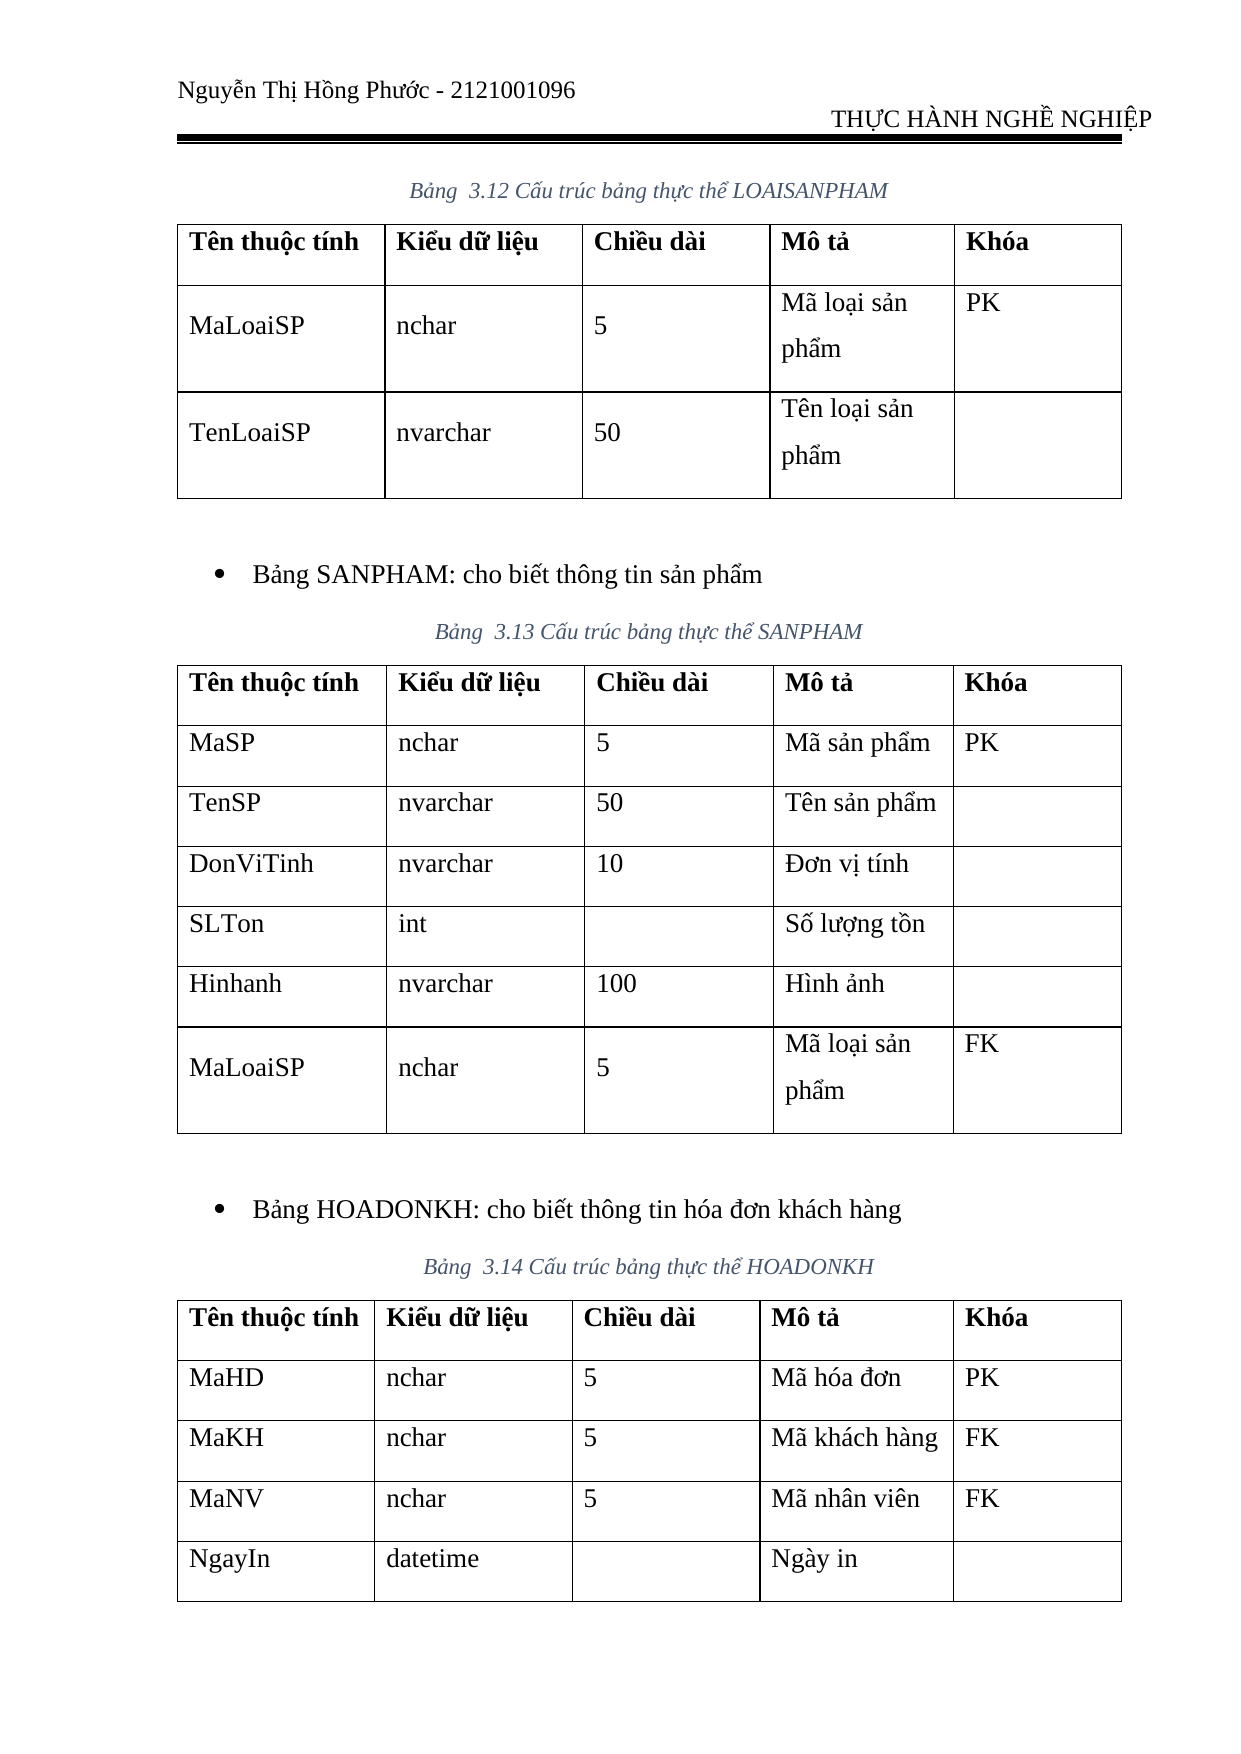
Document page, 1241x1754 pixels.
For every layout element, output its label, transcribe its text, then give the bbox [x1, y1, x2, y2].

table_cell Mã khách hàng [761, 1421, 953, 1481]
table_header Mô tả [761, 1301, 953, 1360]
table_cell Mã sản phẩm [774, 726, 953, 786]
table_header Chiều dài [583, 225, 769, 284]
table_cell DonViTinh [178, 847, 386, 906]
table_header Khóa [954, 1301, 1121, 1360]
table_cell [954, 907, 1121, 966]
table_cell Mã loại sản phẩm [771, 286, 954, 391]
list Bảng HOADONKH: cho biết thông tin hóa đơn khách hàng [215, 1193, 1122, 1225]
table_cell nvarchar [387, 967, 584, 1026]
table_cell MaHD [178, 1361, 374, 1420]
table_header Mô tả [771, 225, 954, 284]
table_cell MaNV [178, 1482, 374, 1541]
table_header Tên thuộc tính [178, 1301, 374, 1360]
table_header Tên thuộc tính [178, 666, 386, 725]
table_cell 5 [585, 726, 773, 786]
table_header Kiểu dữ liệu [387, 666, 584, 725]
table_cell nchar [387, 1028, 584, 1133]
table_cell MaLoaiSP [178, 286, 384, 391]
table_cell [954, 967, 1121, 1026]
table_cell Số lượng tồn [774, 907, 953, 966]
text Bảng 3.12 Cấu trúc bảng thực thể LOAISANPHAM [177, 177, 1122, 203]
table_cell Mã hóa đơn [761, 1361, 953, 1420]
list Bảng SANPHAM: cho biết thông tin sản phẩm [215, 558, 1122, 590]
table_cell 5 [573, 1361, 759, 1420]
table_cell nvarchar [386, 393, 582, 498]
table_cell PK [954, 1361, 1121, 1420]
table_cell FK [954, 1028, 1121, 1133]
table_header Khóa [955, 225, 1121, 284]
table_cell Mã loại sản phẩm [774, 1028, 953, 1133]
table_cell [573, 1542, 759, 1601]
table_cell PK [955, 286, 1121, 391]
table_cell MaLoaiSP [178, 1028, 386, 1133]
table_cell Hinhanh [178, 967, 386, 1026]
table_header Chiều dài [585, 666, 773, 725]
table_cell 5 [585, 1028, 773, 1133]
table_cell 100 [585, 967, 773, 1026]
table_cell 5 [573, 1421, 759, 1481]
table_cell datetime [375, 1542, 572, 1601]
table_cell Tên loại sản phẩm [771, 393, 954, 498]
table_cell Hình ảnh [774, 967, 953, 1026]
table_header Chiều dài [573, 1301, 759, 1360]
table_cell Đơn vị tính [774, 847, 953, 906]
table_cell [954, 1542, 1121, 1601]
text Bảng 3.13 Cấu trúc bảng thực thể SANPHAM [177, 618, 1122, 644]
table_cell FK [954, 1482, 1121, 1541]
table_cell TenSP [178, 787, 386, 846]
table_cell nchar [375, 1361, 572, 1420]
table_cell nvarchar [387, 787, 584, 846]
table_cell 50 [585, 787, 773, 846]
table_cell nchar [375, 1482, 572, 1541]
text Bảng 3.14 Cấu trúc bảng thực thể HOADONKH [177, 1253, 1122, 1279]
table_cell Mã nhân viên [761, 1482, 953, 1541]
table_cell [955, 393, 1121, 498]
table_header Khóa [954, 666, 1121, 725]
table_cell [585, 907, 773, 966]
table_cell MaSP [178, 726, 386, 786]
table_cell nchar [386, 286, 582, 391]
table_cell 10 [585, 847, 773, 906]
table_cell 5 [573, 1482, 759, 1541]
table_header Kiểu dữ liệu [386, 225, 582, 284]
table_cell int [387, 907, 584, 966]
table_cell nvarchar [387, 847, 584, 906]
table_cell 5 [583, 286, 769, 391]
table_header Kiểu dữ liệu [375, 1301, 572, 1360]
table_cell [954, 787, 1121, 846]
table_cell NgayIn [178, 1542, 374, 1601]
table_cell nchar [387, 726, 584, 786]
table_cell TenLoaiSP [178, 393, 384, 498]
table_cell FK [954, 1421, 1121, 1481]
table_cell nchar [375, 1421, 572, 1481]
table_cell Tên sản phẩm [774, 787, 953, 846]
table_cell MaKH [178, 1421, 374, 1481]
table_cell Ngày in [761, 1542, 953, 1601]
table_header Mô tả [774, 666, 953, 725]
table_cell PK [954, 726, 1121, 786]
table_cell [954, 847, 1121, 906]
table_cell 50 [583, 393, 769, 498]
table_cell SLTon [178, 907, 386, 966]
table_header Tên thuộc tính [178, 225, 384, 284]
